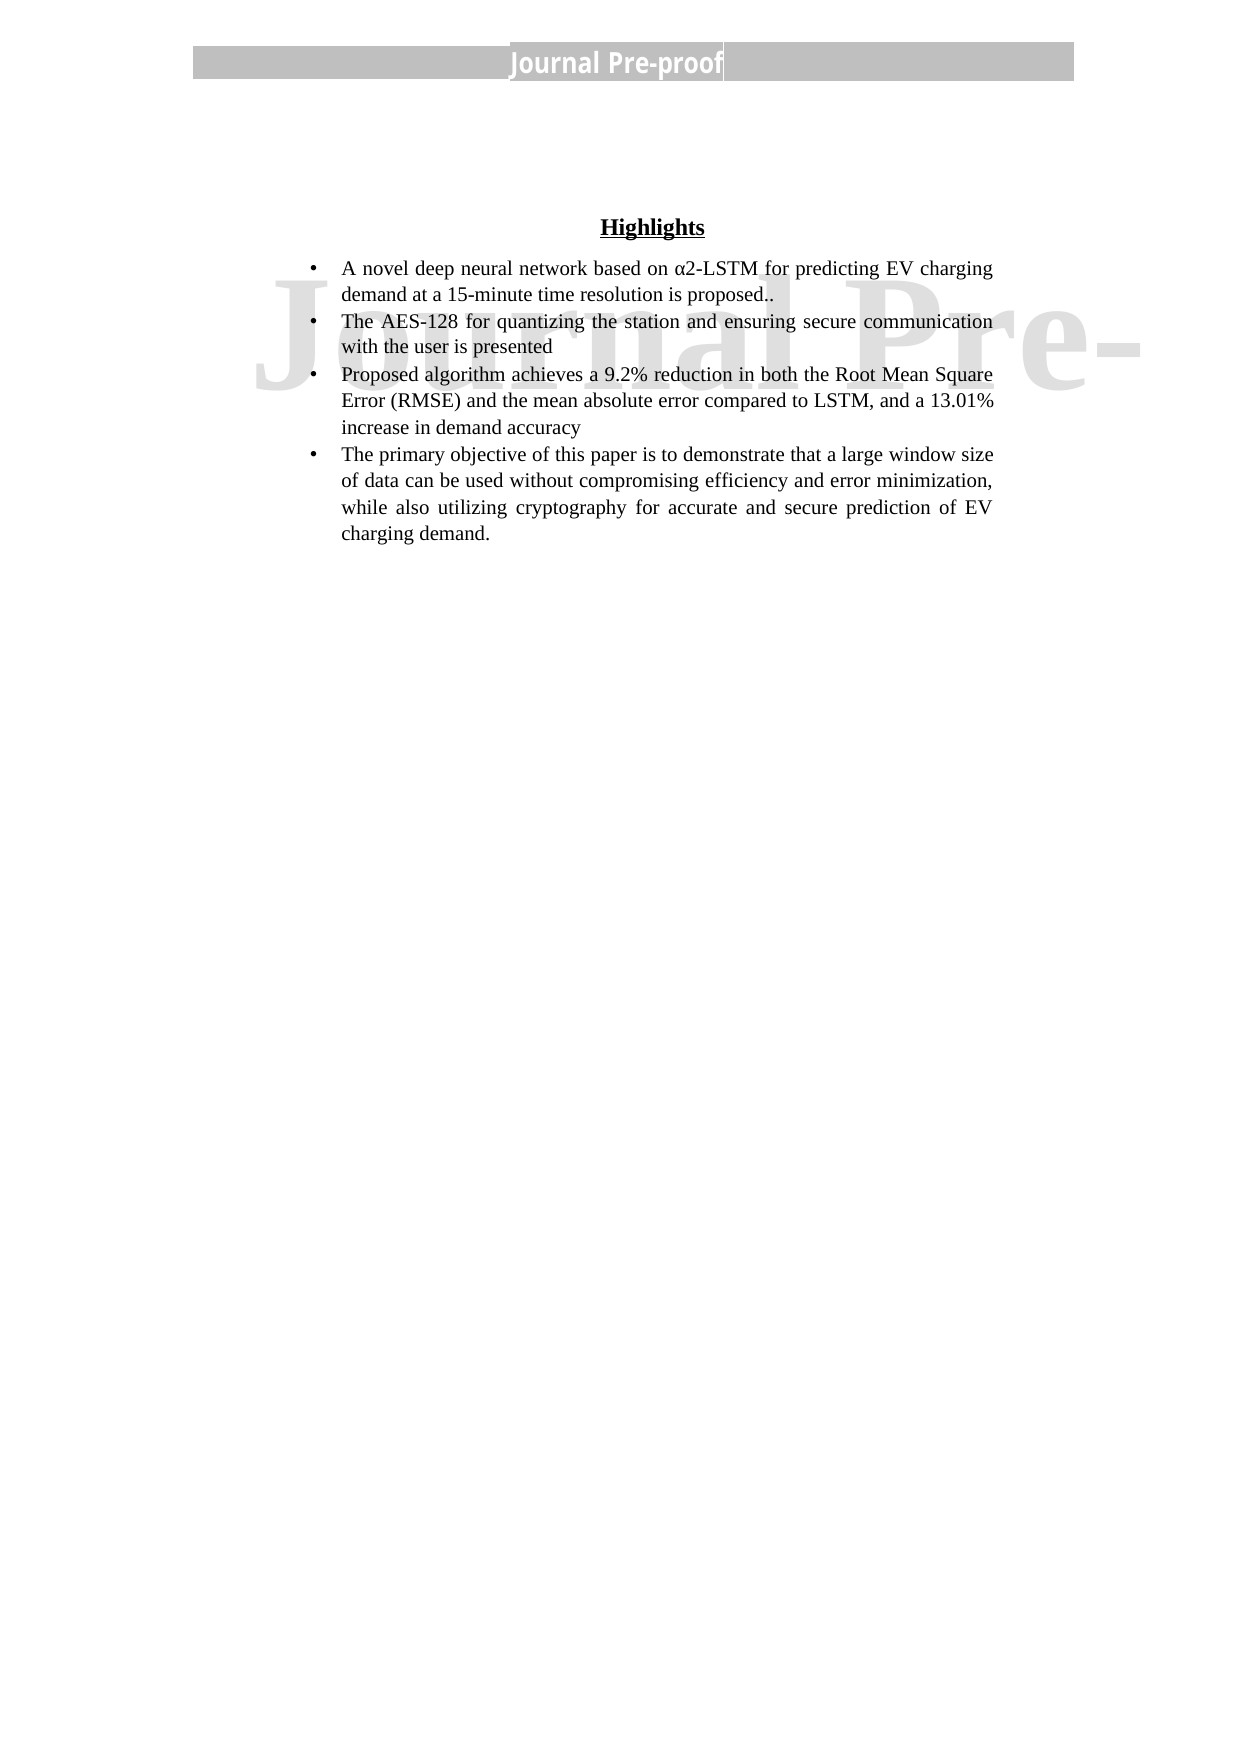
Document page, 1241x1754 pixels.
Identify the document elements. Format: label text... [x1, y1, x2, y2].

list The AES-128 for quantizing the station and ensuring secure communication with the user is presented [310, 309, 994, 358]
list Proposed algorithm achieves a 9.2% reduction in both the Root Mean Square Error (RMSE) and the mean absolute error compared to LSTM, and a 13.01% increase in demand accuracy [310, 362, 994, 439]
subtitle Highlights [161, 213, 1144, 241]
list The primary objective of this paper is to demonstrate that a large window size of data can be used without compromising efficiency and error minimization, while also utilizing cryptography for accurate and secure prediction of EV charging demand. [310, 442, 994, 545]
list A novel deep neural network based on α2-LSTM for predicting EV charging demand at a 15-minute time resolution is proposed.. [310, 256, 994, 306]
